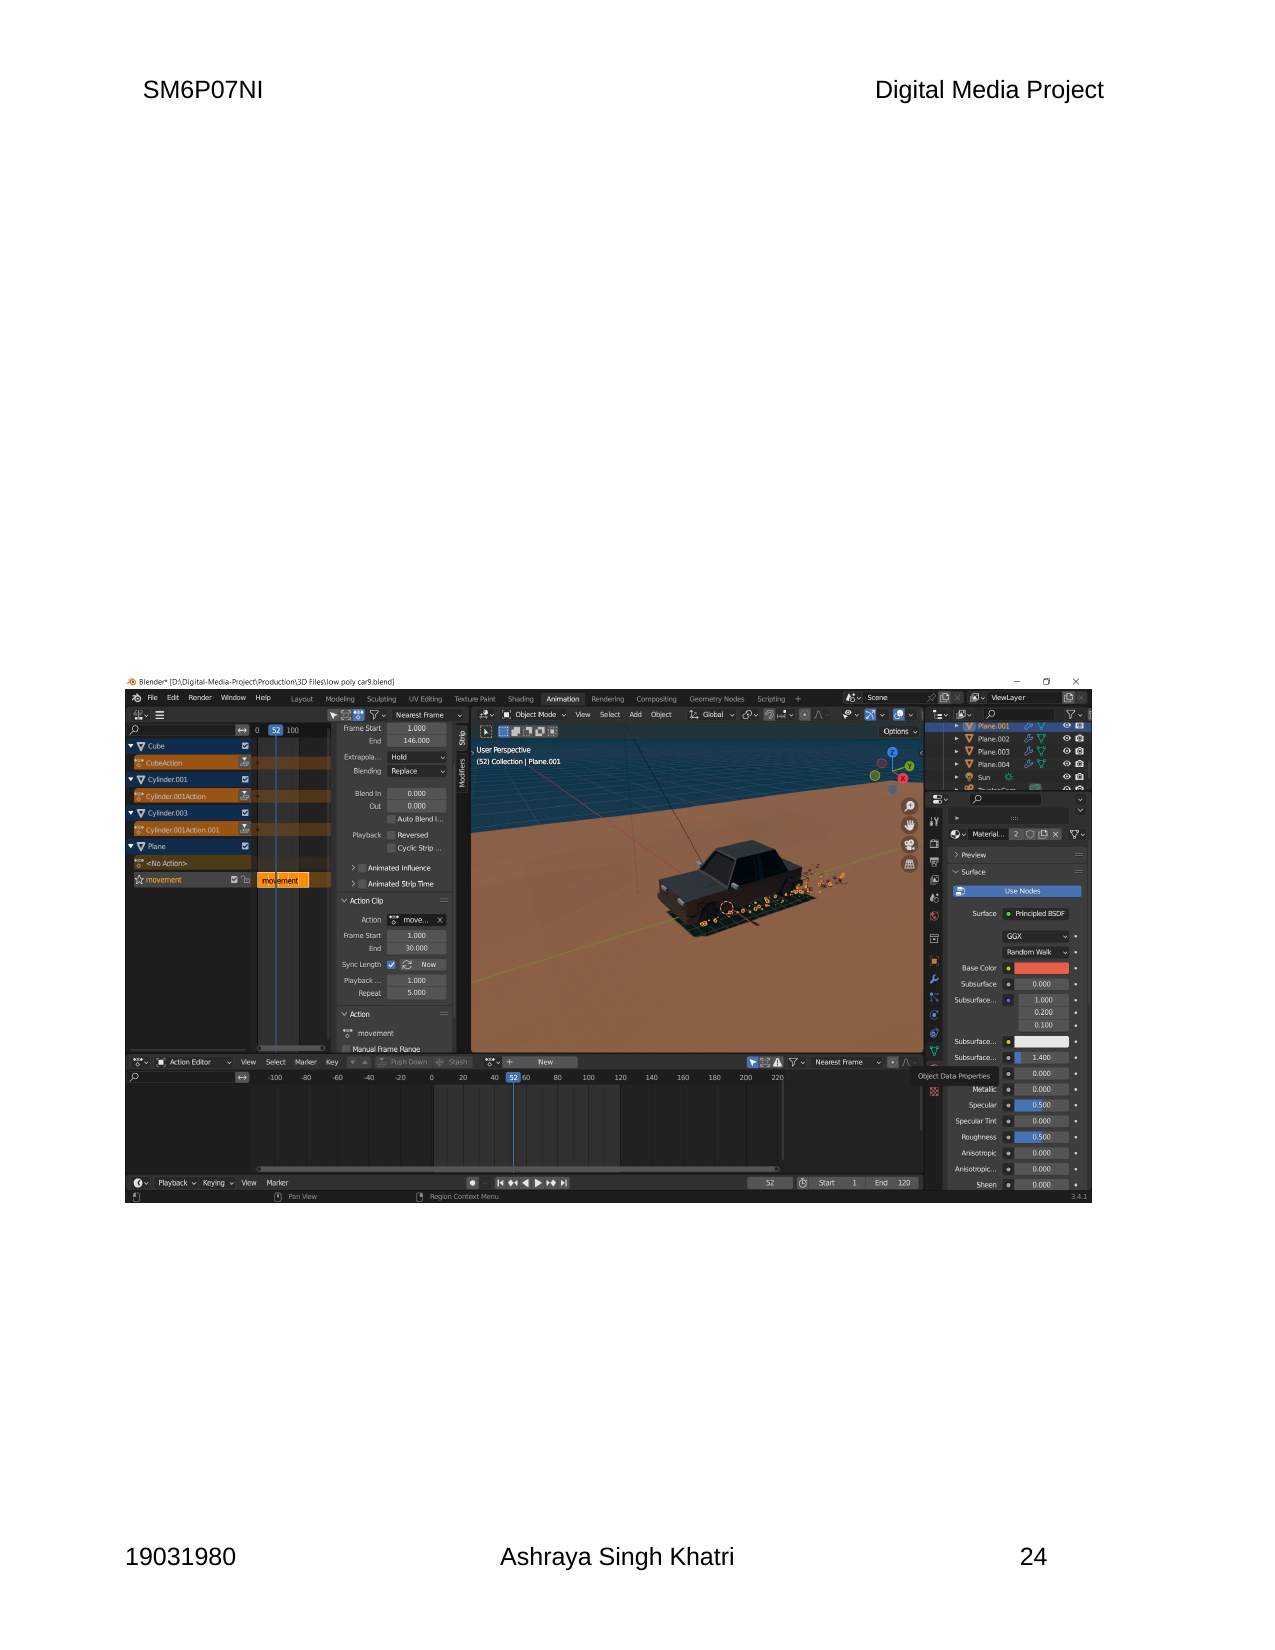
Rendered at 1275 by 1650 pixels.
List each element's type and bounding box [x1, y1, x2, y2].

picture [125, 674, 1092, 1203]
